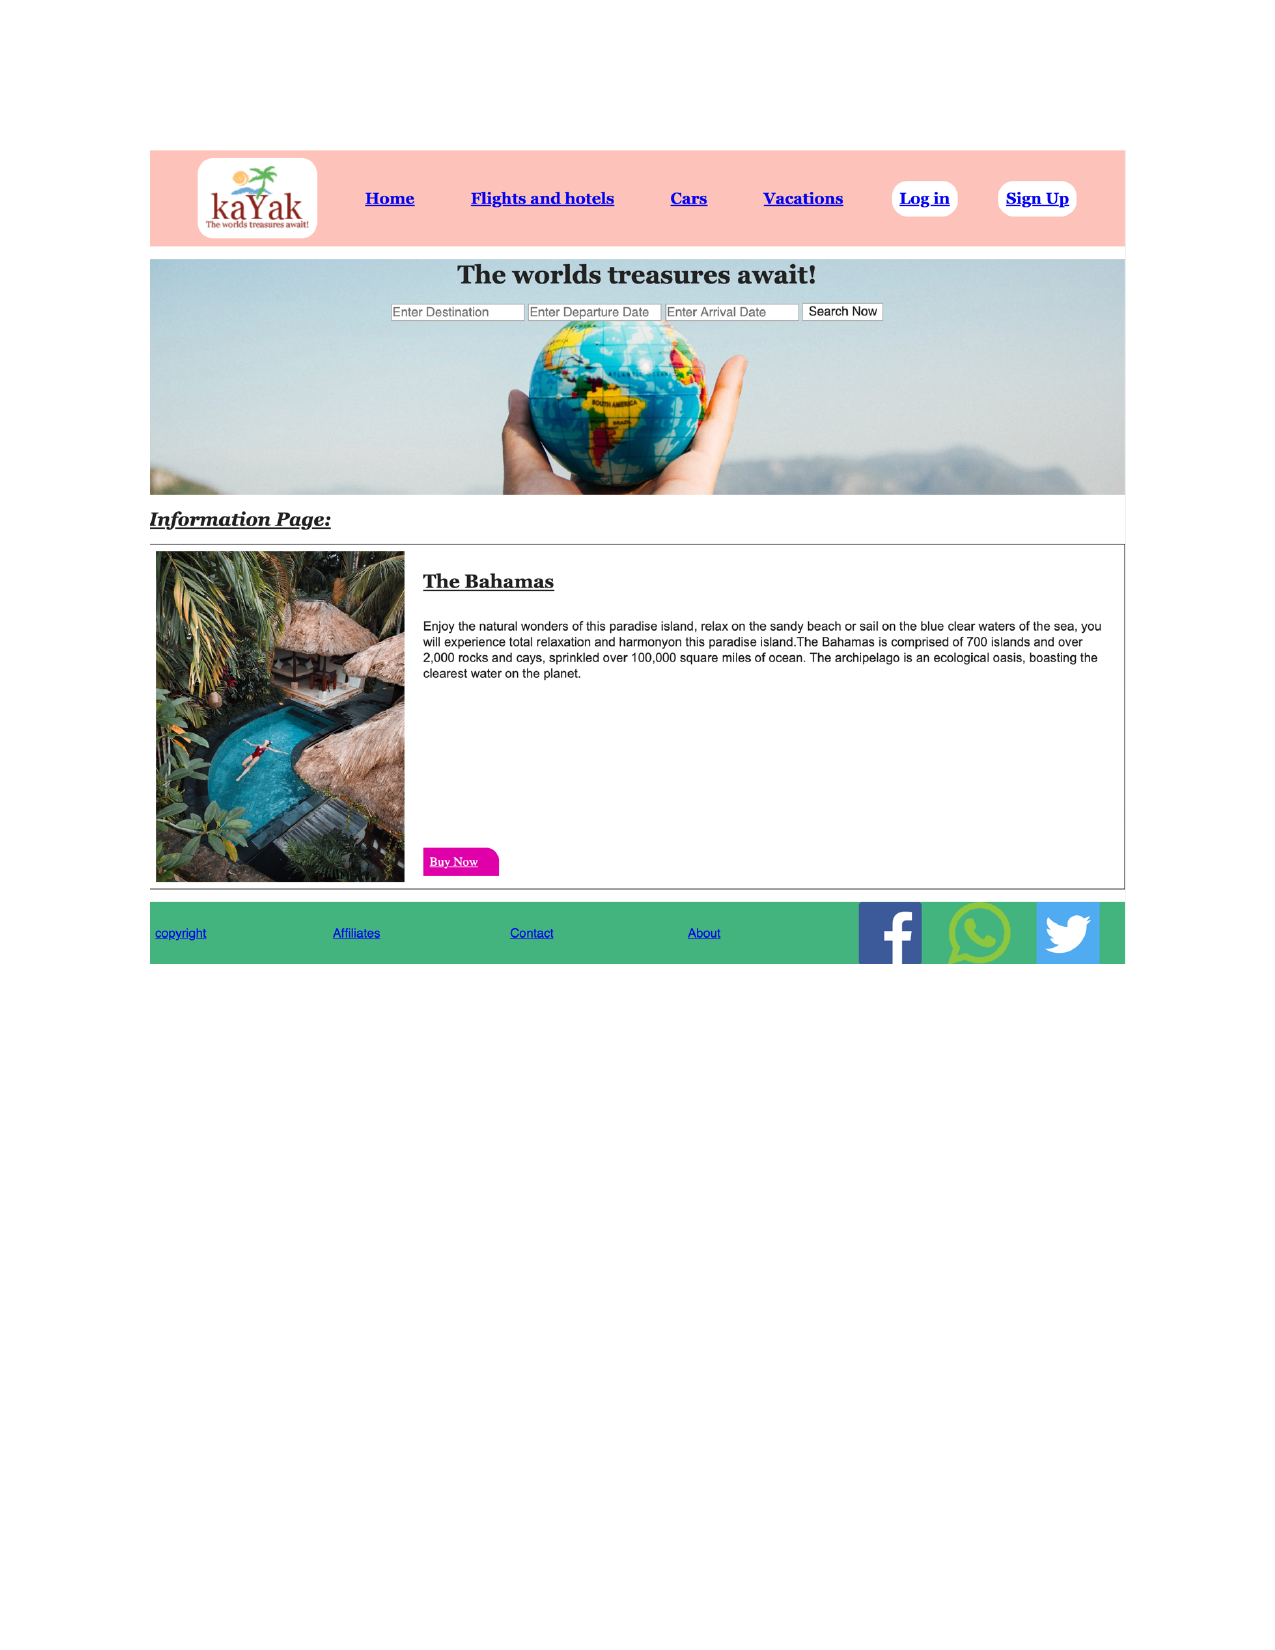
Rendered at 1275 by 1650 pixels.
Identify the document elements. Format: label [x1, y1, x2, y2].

picture [150, 150, 1125, 964]
